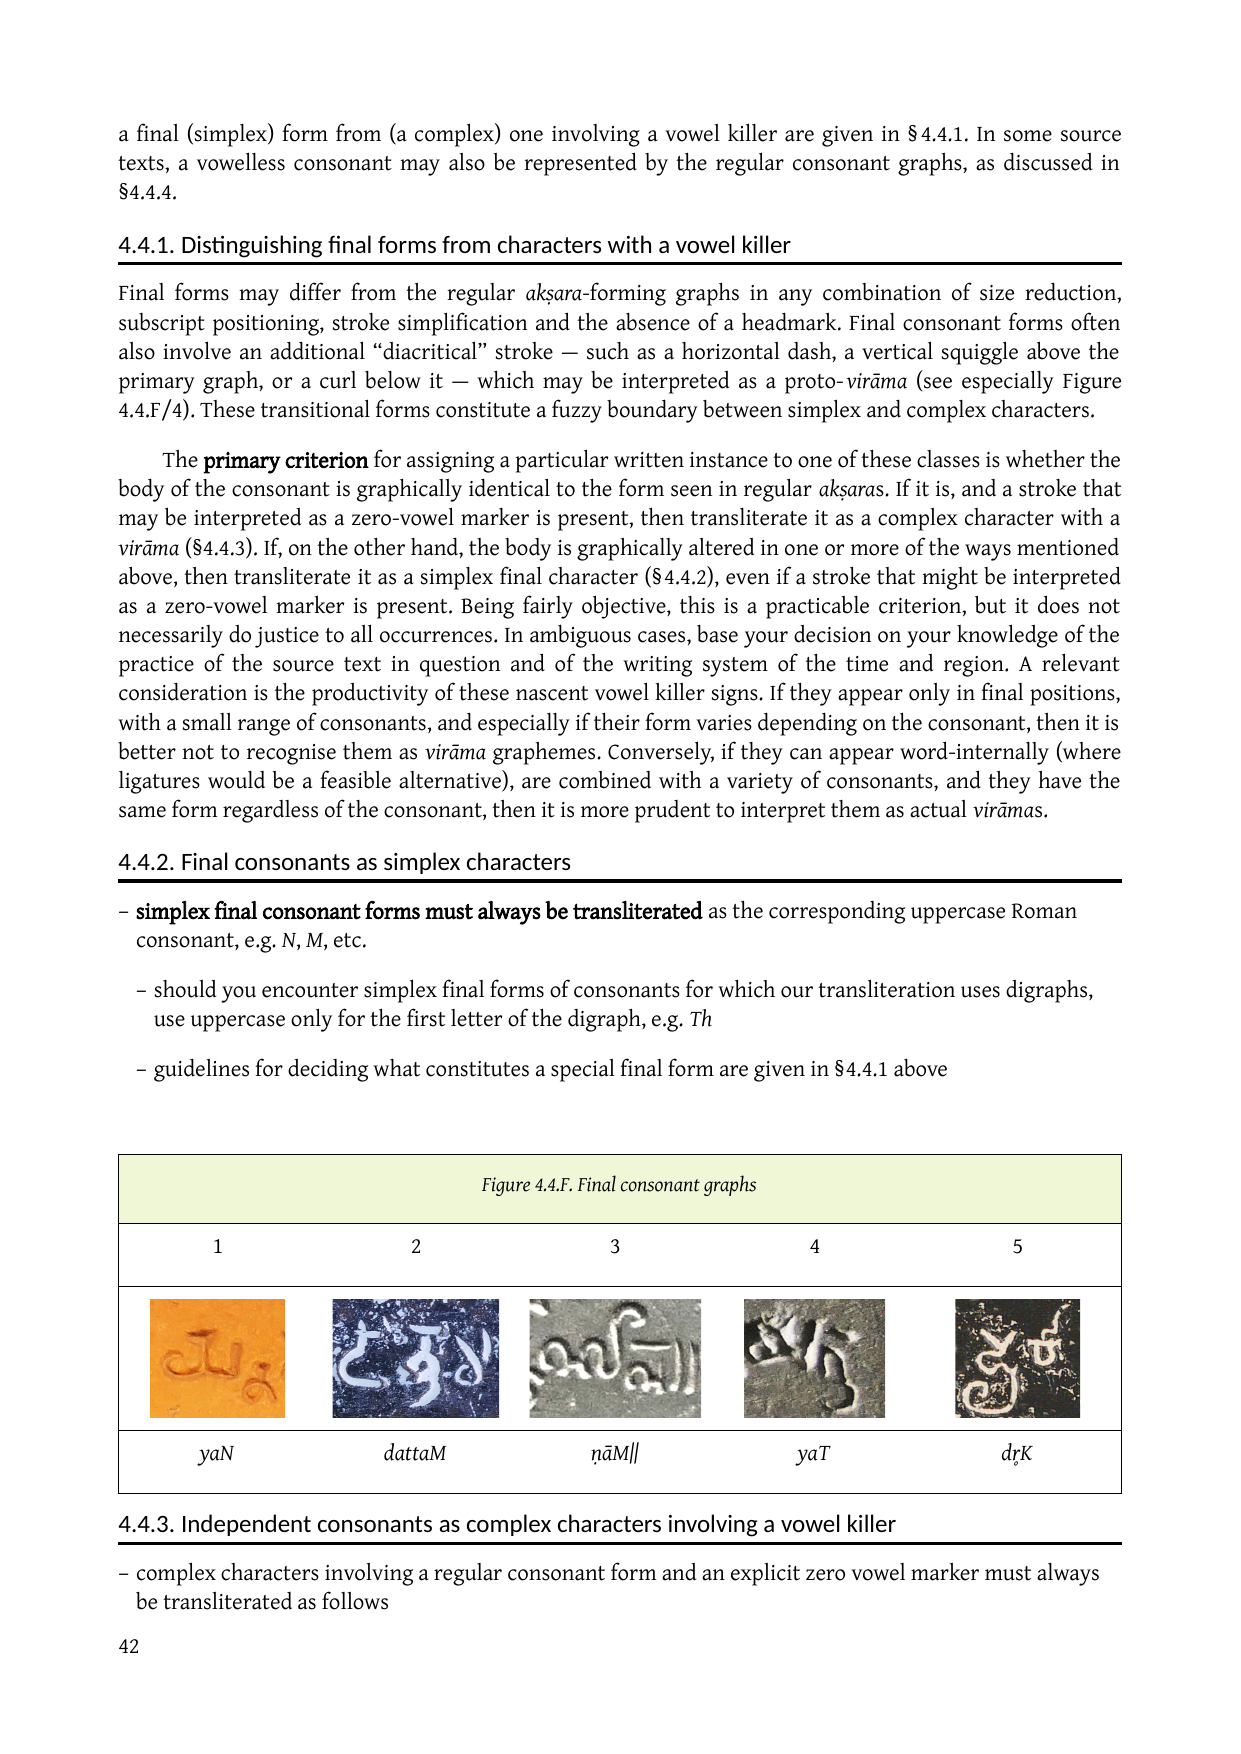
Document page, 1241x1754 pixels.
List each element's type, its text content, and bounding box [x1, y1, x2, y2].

list complex characters involving a regular consonant form and an explicit zero vowel marker must always be transliterated as follows [118, 1557, 1122, 1616]
picture [529, 1299, 702, 1418]
list guidelines for deciding what constitutes a special final form are given in §4.4.1 above [136, 1053, 1122, 1083]
picture [955, 1299, 1080, 1418]
list should you encounter simplex final forms of consonants for which our transliteration uses digraphs, use uppercase only for the first letter of the digraph, e.g. Th [136, 974, 1122, 1033]
table_cell [119, 1287, 317, 1430]
text The primary criterion for assigning a particular written instance to one of these classes is whether the body of the consonant is graphically identical to the form seen in regular akṣaras. If it is, and a stroke that may be interpreted as a zero-vowel marker is present, then transliterate it as a complex character with a virāma (§4.4.3). If, on the other hand, the body is graphically altered in one or more of the ways mentioned above, then transliterate it as a simplex final character (§4.4.2), even if a stroke that might be interpreted as a zero-vowel marker is present. Being fairly objective, this is a practicable criterion, but it does not necessarily do justice to all occurrences. In ambiguous cases, base your decision on your knowledge of the practice of the source text in question and of the writing system of the time and region. A relevant consideration is the productivity of these nascent vowel killer signs. If they appear only in final positions, with a small range of consonants, and especially if their form varies depending on the consonant, then it is better not to recognise them as virāma graphemes. Conversely, if they can appear word-internally (where ligatures would be a feasible alternative), are combined with a variety of consonants, and they have the same form regardless of the consonant, then it is more prudent to interpret them as actual virāmas. [118, 444, 1122, 823]
table_cell 2 [317, 1224, 515, 1286]
table_cell ṇāM|| [515, 1431, 716, 1493]
table_cell 1 [119, 1224, 317, 1286]
subtitle Distinguishing final forms from characters with a vowel killer [118, 226, 1122, 262]
picture [744, 1299, 886, 1418]
text Final forms may differ from the regular akṣara-forming graphs in any combination of size reduction, subscript positioning, stroke simplification and the absence of a headmark. Final consonant forms often also involve an additional “diacritical” stroke — such as a horizontal dash, a vertical squiggle above the primary graph, or a curl below it — which may be interpreted as a proto-virāma (see especially Figure 4.4.A/4). These transitional forms constitute a fuzzy boundary between simplex and complex characters. [118, 277, 1122, 423]
table_cell dattaM [317, 1431, 515, 1493]
table_header Figure 4.4.A. Final consonant graphs [119, 1155, 1121, 1223]
table_cell yaN [119, 1431, 317, 1493]
list simplex final consonant forms must always be transliterated as the corresponding uppercase Roman consonant, e.g. N, M, etc. [118, 895, 1122, 953]
picture [150, 1299, 286, 1418]
picture [332, 1299, 500, 1418]
table_cell [716, 1287, 914, 1430]
table_cell [317, 1287, 515, 1430]
subtitle Independent consonants as complex characters involving a vowel killer [118, 1506, 1122, 1542]
table_cell 3 [515, 1224, 716, 1286]
subtitle Final consonants as simplex characters [118, 844, 1122, 879]
table_cell 4 [716, 1224, 914, 1286]
table_cell [914, 1287, 1121, 1430]
table_cell yaT [716, 1431, 914, 1493]
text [118, 118, 1122, 206]
table_cell [515, 1287, 716, 1430]
table_cell 5 [914, 1224, 1121, 1286]
table_cell dr̥K [914, 1431, 1121, 1493]
